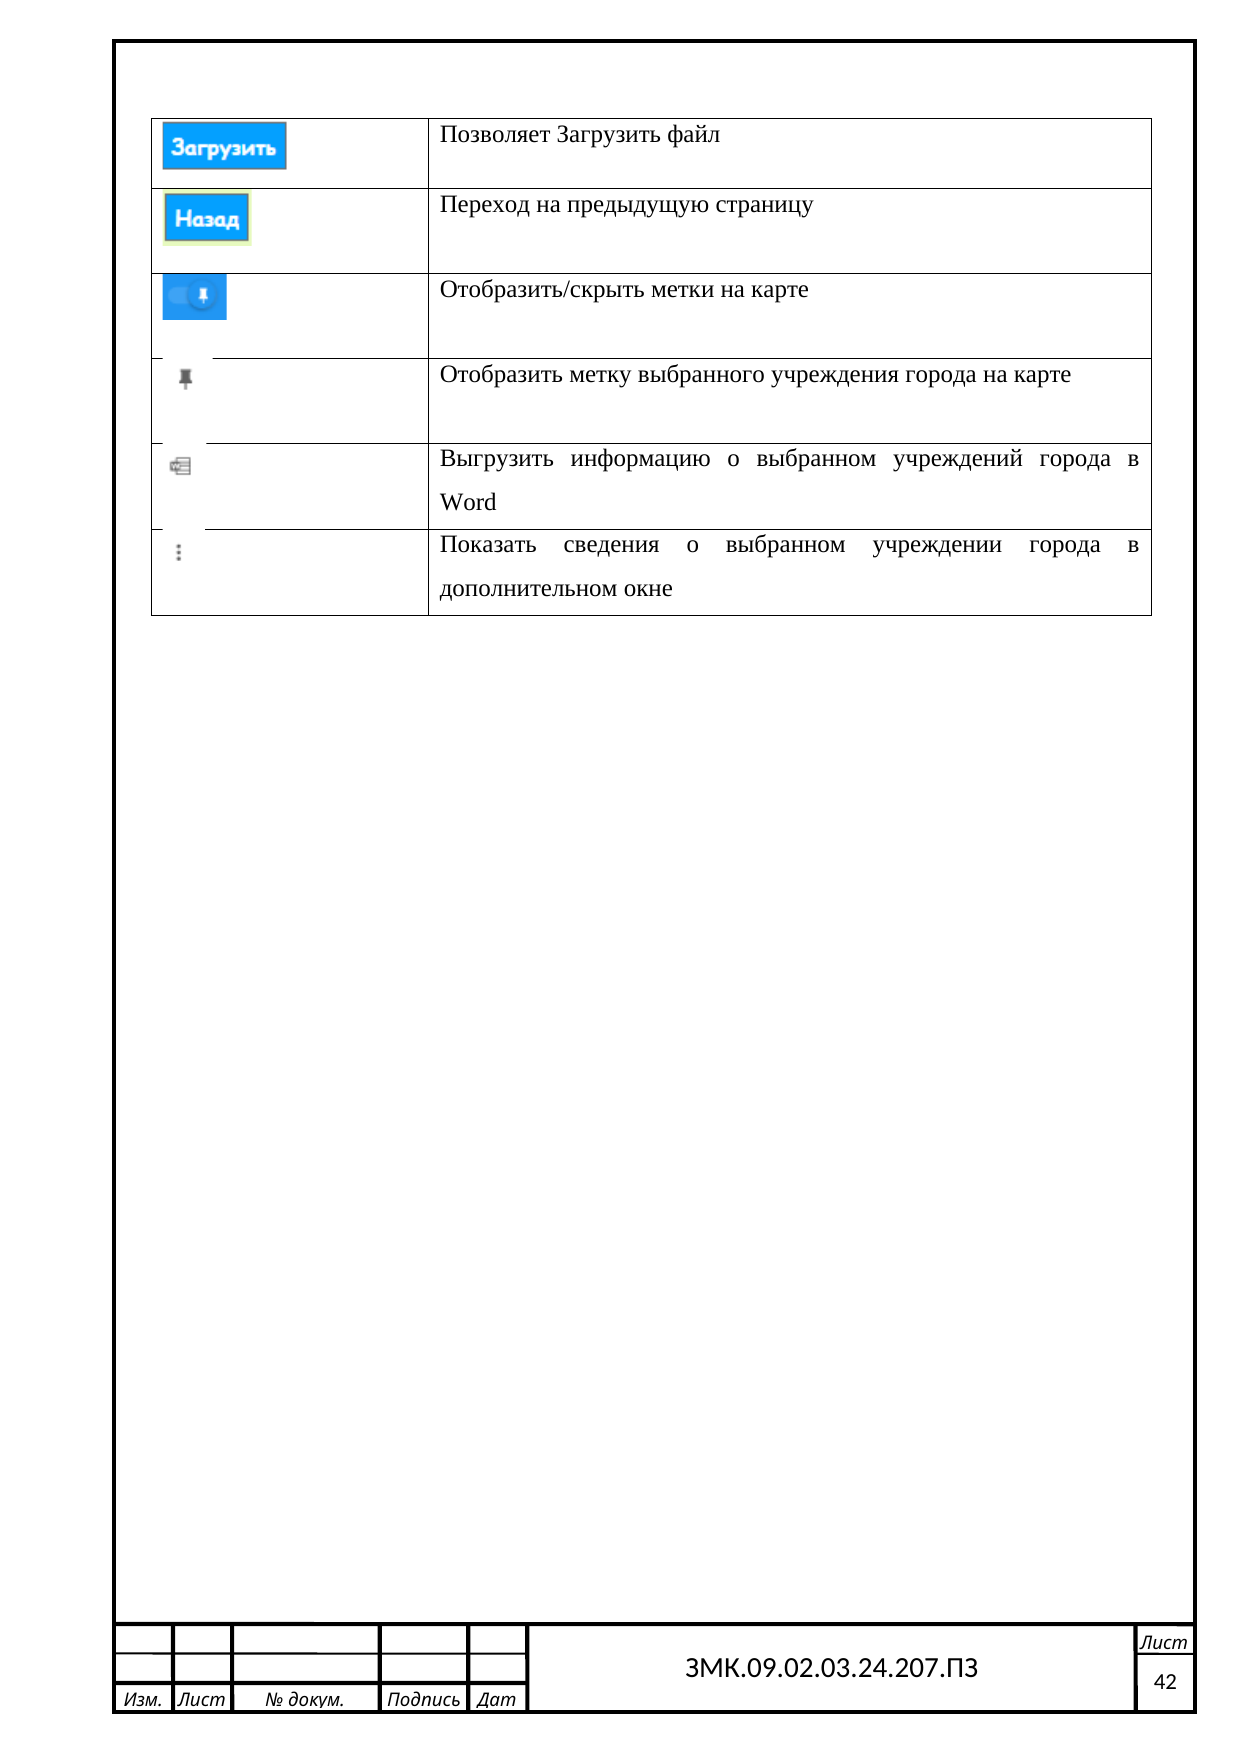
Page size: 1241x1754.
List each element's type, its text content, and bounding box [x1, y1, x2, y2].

table_cell Отобразить/скрыть метки на карте [429, 274, 1151, 358]
picture [162, 358, 213, 406]
picture [162, 119, 290, 173]
table_cell [152, 189, 428, 273]
table_cell [152, 119, 428, 188]
table_cell [152, 359, 428, 442]
table_cell Выгрузить информацию о выбранном учреждений города в Word [429, 444, 1151, 528]
table_cell Позволяет Загрузить файл [429, 119, 1151, 188]
table_cell Переход на предыдущую страницу [429, 189, 1151, 273]
table_cell Отобразить метку выбранного учреждения города на карте [429, 359, 1151, 442]
table_cell Показать сведения о выбранном учреждении города в дополнительном окне [429, 530, 1151, 614]
picture [162, 274, 227, 320]
picture [162, 189, 252, 246]
picture [162, 529, 205, 577]
table_cell [152, 274, 428, 358]
picture [162, 443, 207, 488]
table_cell [152, 530, 428, 614]
table_cell [152, 444, 428, 528]
